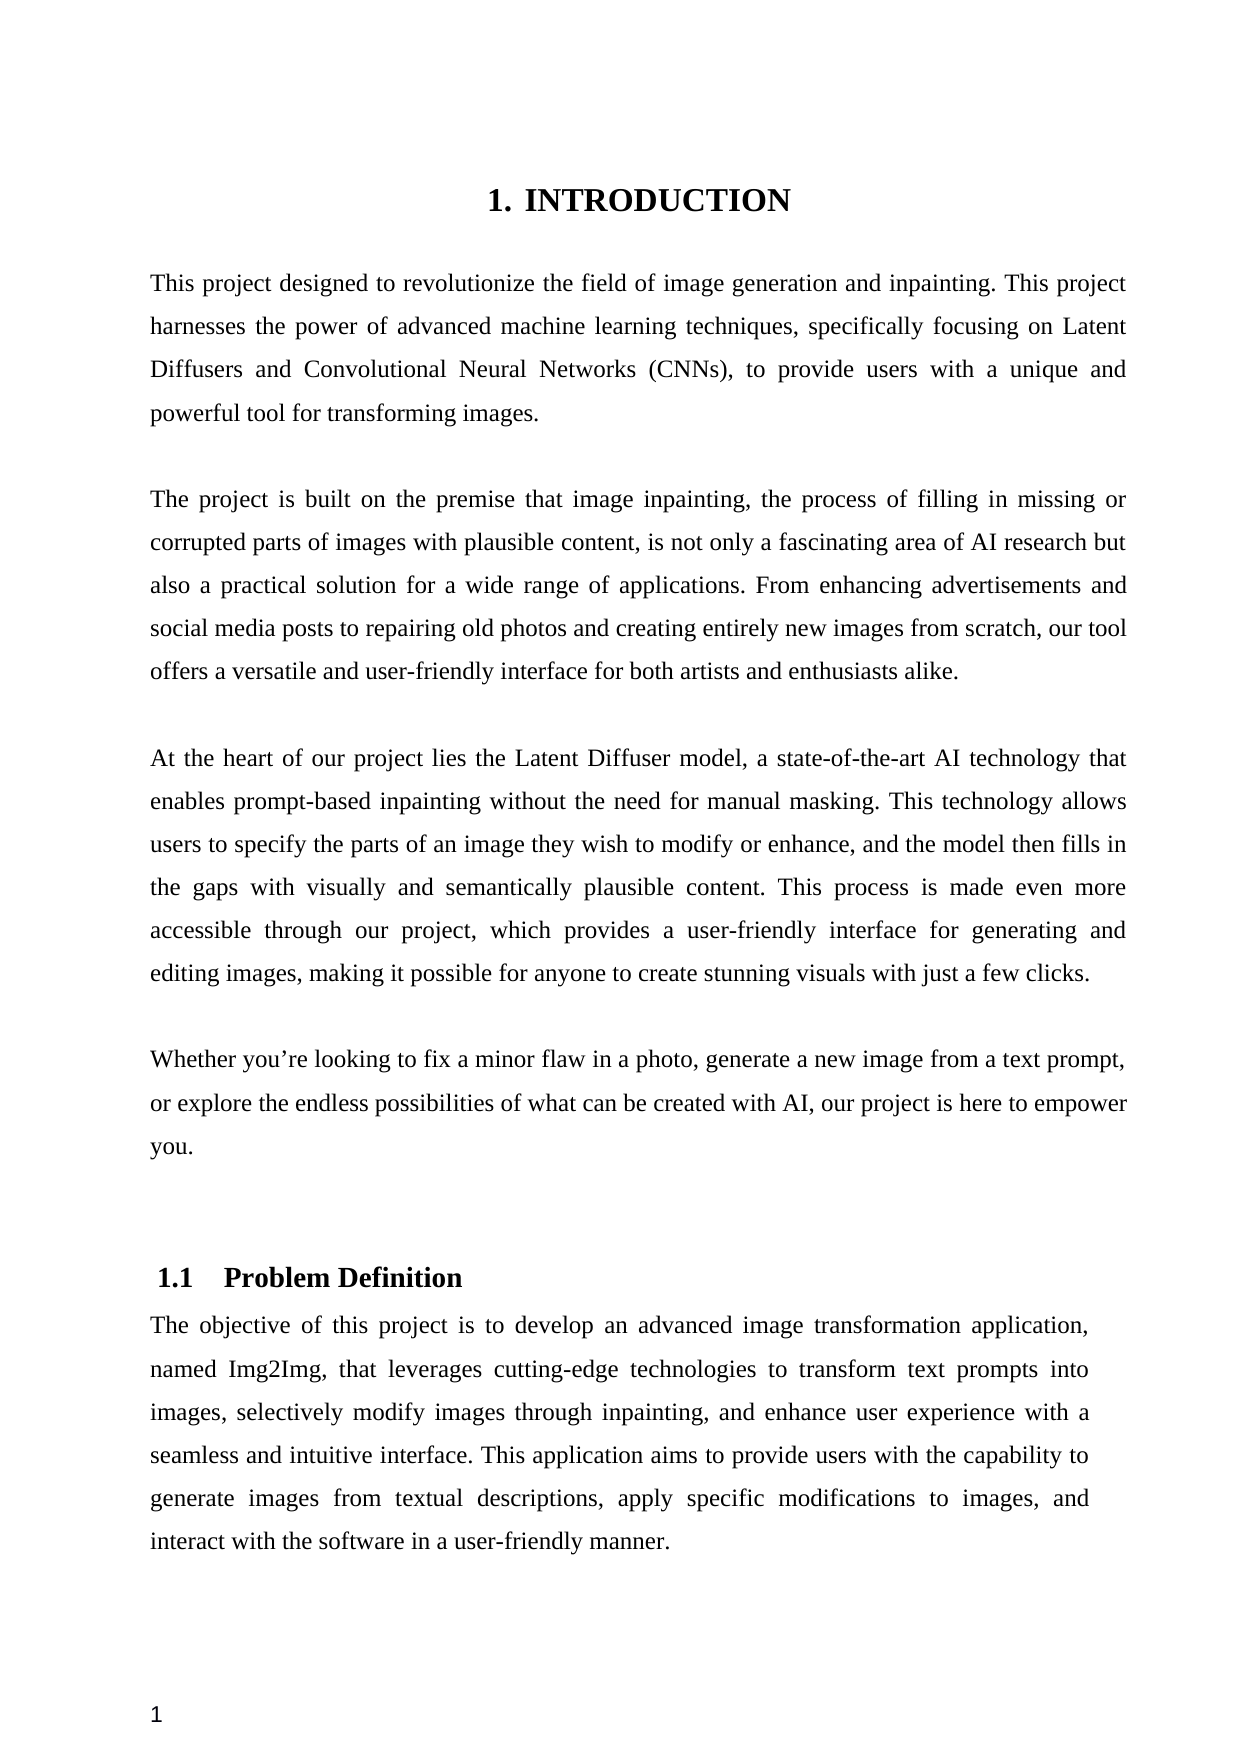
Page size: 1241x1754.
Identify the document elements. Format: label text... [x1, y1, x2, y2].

text This project designed to revolutionize the field of image generation and inpainting. This project harnesses the power of advanced machine learning techniques, specifically focusing on Latent Diffusers and Convolutional Neural Networks (CNNs), to provide users with a unique and powerful tool for transforming images. [150, 268, 1128, 426]
text The project is built on the premise that image inpainting, the process of filling in missing or corrupted parts of images with plausible content, is not only a fascinating area of AI research but also a practical solution for a wide range of applications. From enhancing advertisements and social media posts to repairing old photos and creating entirely new images from scratch, our tool offers a versatile and user-friendly interface for both artists and enthusiasts alike. [150, 484, 1128, 685]
list Problem Definition [157, 1260, 1128, 1294]
text Whether you’re looking to fix a minor flaw in a photo, generate a new image from a text prompt, or explore the endless possibilities of what can be created with AI, our project is here to empower you. [150, 1044, 1128, 1159]
text The objective of this project is to develop an advanced image transformation application, named Img2Img, that leverages cutting-edge technologies to transform text prompts into images, selectively modify images through inpainting, and enhance user experience with a seamless and intuitive interface. This application aims to provide users with the capability to generate images from textual descriptions, apply specific modifications to images, and interact with the software in a user-friendly manner. [150, 1311, 1090, 1555]
list INTRODUCTION [187, 180, 1090, 218]
text At the heart of our project lies the Latent Diffuser model, a state-of-the-art AI technology that enables prompt-based inpainting without the need for manual masking. This technology allows users to specify the parts of an image they wish to modify or enhance, and the model then fills in the gaps with visually and semantically plausible content. This process is made even more accessible through our project, which provides a user-friendly interface for generating and editing images, making it possible for anyone to create stunning visuals with just a few clicks. [150, 743, 1128, 987]
